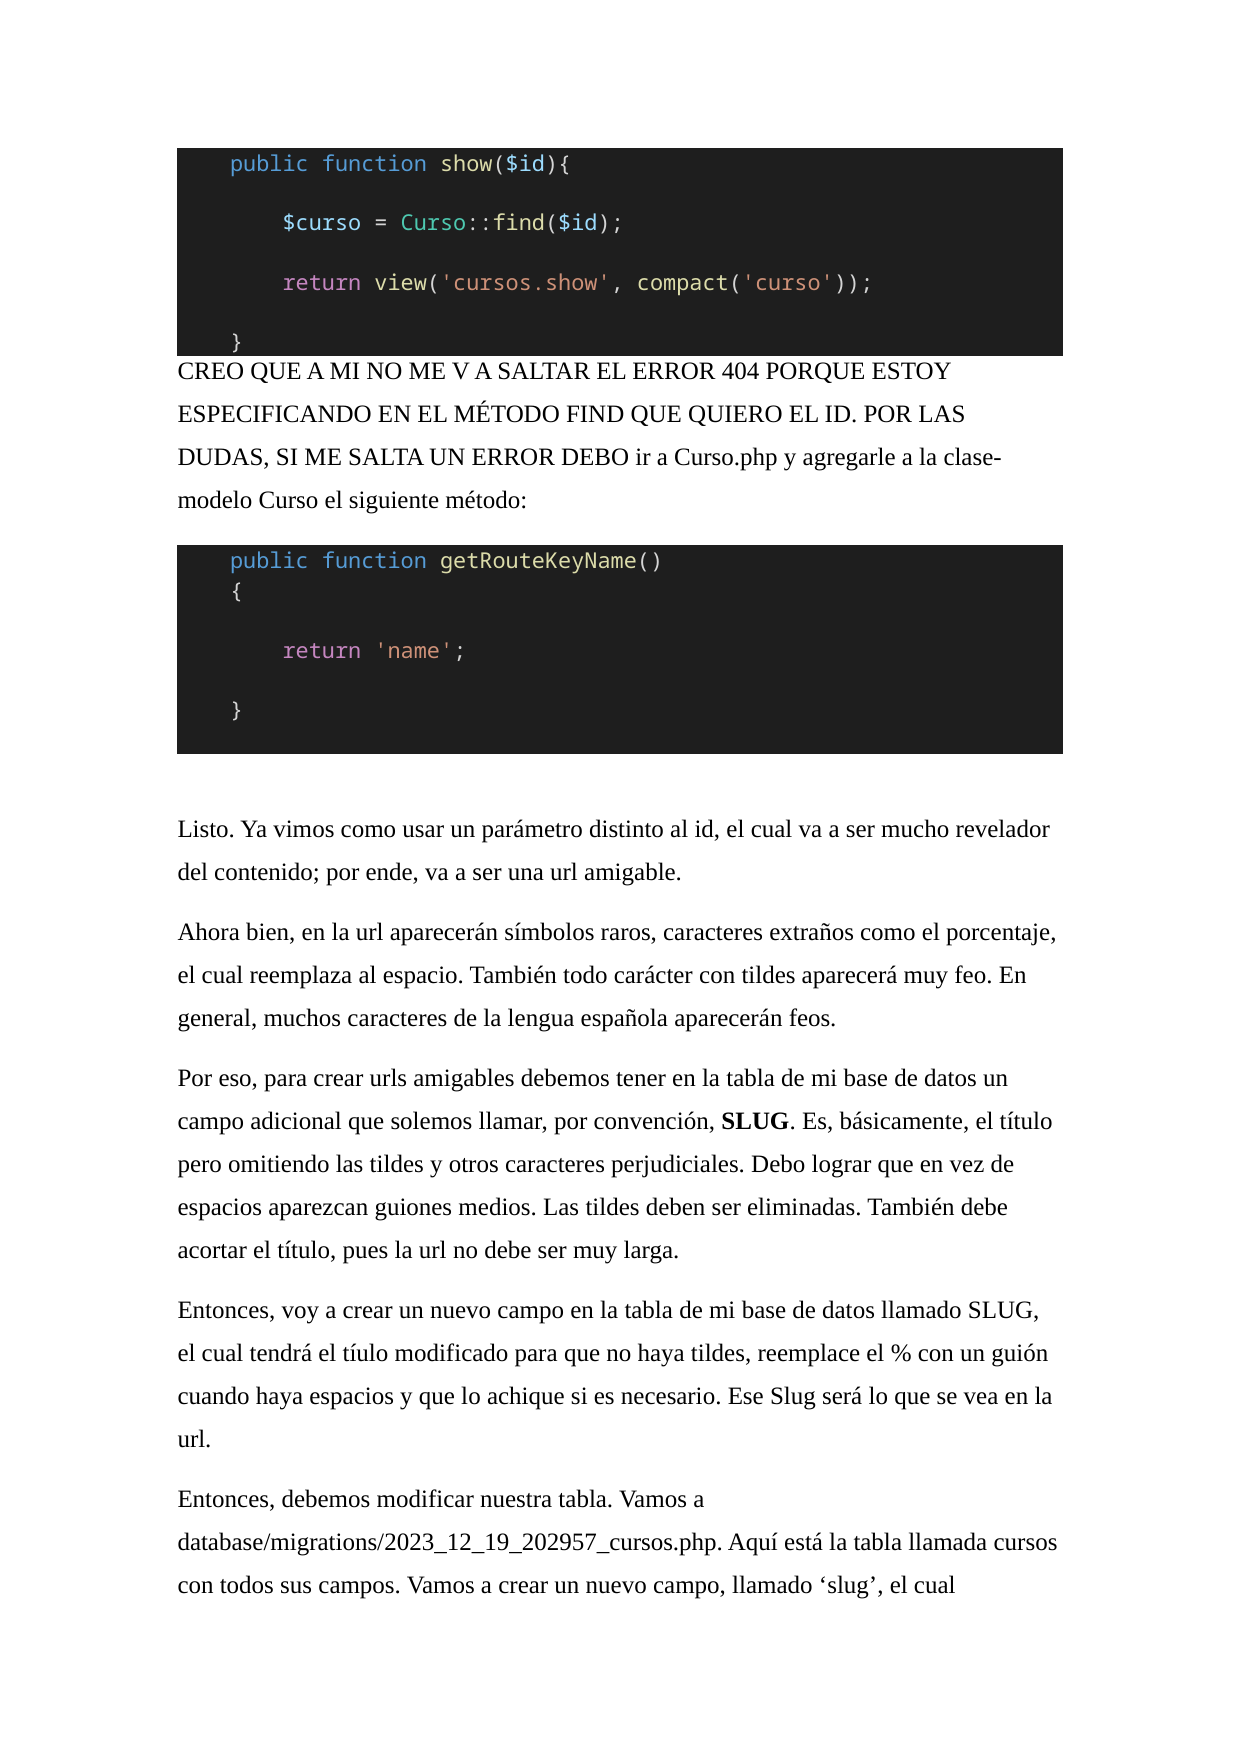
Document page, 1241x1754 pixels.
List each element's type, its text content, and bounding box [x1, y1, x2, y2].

text Entonces, voy a crear un nuevo campo en la tabla de mi base de datos llamado SLUG, el cual tendrá el tíulo modificado para que no haya tildes, reemplace el % con un guión cuando haya espacios y que lo achique si es necesario. Ese Slug será lo que se vea en la url. [177, 1295, 1063, 1453]
text public function getRouteKeyName() [177, 545, 1063, 575]
text CREO QUE A MI NO ME V A SALTAR EL ERROR 404 PORQUE ESTOY ESPECIFICANDO EN EL MÉTODO FIND QUE QUIERO EL ID. POR LAS DUDAS, SI ME SALTA UN ERROR DEBO ir a Curso.php y agregarle a la clase-modelo Curso el siguiente método: [177, 356, 1063, 514]
text Por eso, para crear urls amigables debemos tener en la tabla de mi base de datos un campo adicional que solemos llamar, por convención, SLUG. Es, básicamente, el título pero omitiendo las tildes y otros caracteres perjudiciales. Debo lograr que en vez de espacios aparezcan guiones medios. Las tildes deben ser eliminadas. También debe acortar el título, pues la url no debe ser muy larga. [177, 1063, 1063, 1264]
text Listo. Ya vimos como usar un parámetro distinto al id, el cual va a ser mucho revelador del contenido; por ende, va a ser una url amigable. [177, 814, 1063, 886]
text } [177, 326, 1063, 356]
text return 'name'; [177, 635, 1063, 664]
text { [177, 575, 1063, 605]
text public function show($id){ [177, 148, 1063, 177]
text $curso = Curso::find($id); [177, 207, 1063, 237]
text } [177, 694, 1063, 724]
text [177, 1484, 1063, 1599]
text Ahora bien, en la url aparecerán símbolos raros, caracteres extraños como el porcentaje, el cual reemplaza al espacio. También todo carácter con tildes aparecerá muy feo. En general, muchos caracteres de la lengua española aparecerán feos. [177, 917, 1063, 1032]
text return view('cursos.show', compact('curso')); [177, 267, 1063, 297]
